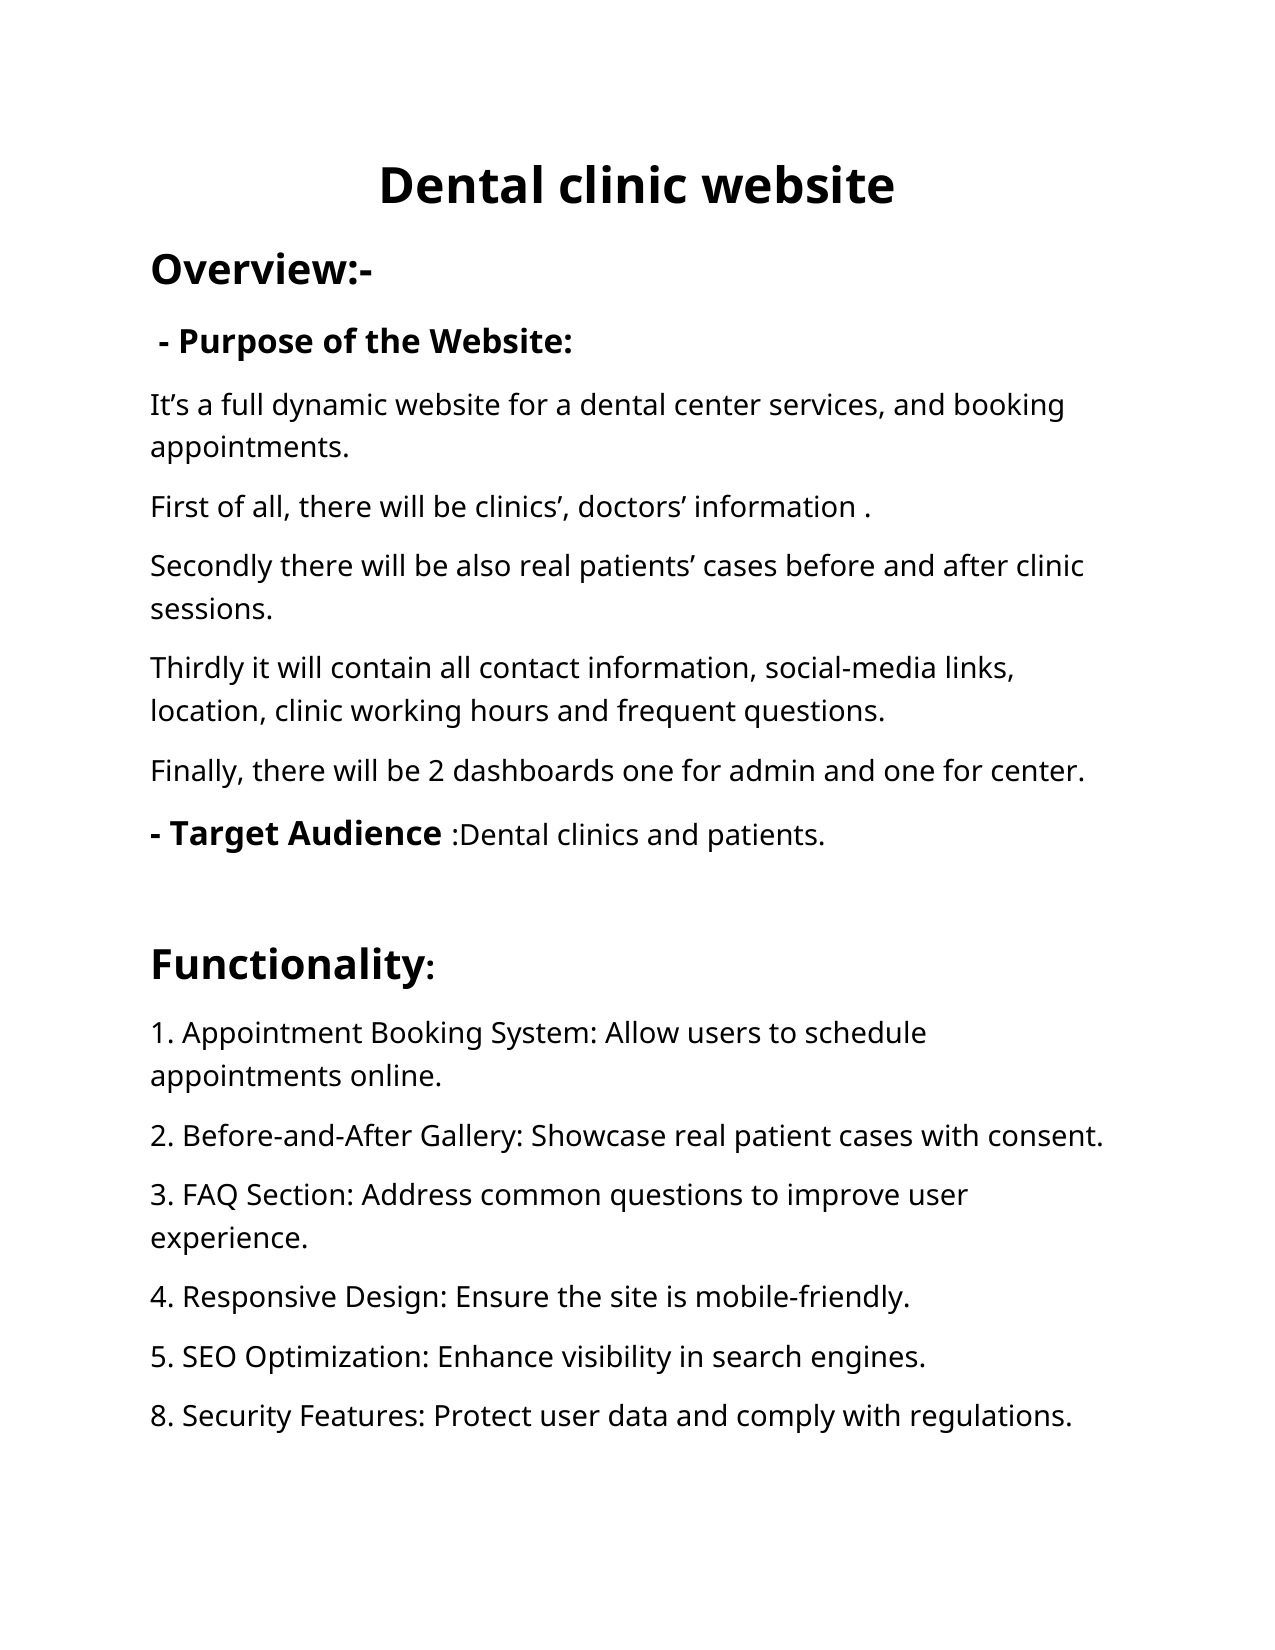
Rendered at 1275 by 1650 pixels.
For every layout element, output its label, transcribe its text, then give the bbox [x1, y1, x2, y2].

text 2. Before-and-After Gallery: Showcase real patient cases with consent. [150, 1115, 1125, 1154]
text Functionality: [150, 935, 1125, 991]
text 4. Responsive Design: Ensure the site is mobile-friendly. [150, 1277, 1125, 1316]
text - Purpose of the Website: [150, 318, 1125, 363]
text 3. FAQ Section: Address common questions to improve user experience. [150, 1174, 1125, 1257]
text 5. SEO Optimization: Enhance visibility in search engines. [150, 1336, 1125, 1376]
text - Target Audience :Dental clinics and patients. [150, 809, 1125, 855]
text Finally, there will be 2 dashboards one for admin and one for center. [150, 750, 1125, 790]
text Overview:- [150, 240, 1125, 297]
text Secondly there will be also real patients’ cases before and after clinic sessions. [150, 546, 1125, 628]
text Thirdly it will contain all contact information, social-media links, location, clinic working hours and frequent questions. [150, 648, 1125, 730]
text It’s a full dynamic website for a dental center services, and booking appointments. [150, 384, 1125, 466]
text 8. Security Features: Protect user data and comply with regulations. [150, 1396, 1125, 1435]
text 1. Appointment Booking System: Allow users to schedule appointments online. [150, 1013, 1125, 1095]
text Dental clinic website [150, 150, 1125, 218]
text First of all, there will be clinics’, doctors’ information . [150, 486, 1125, 526]
